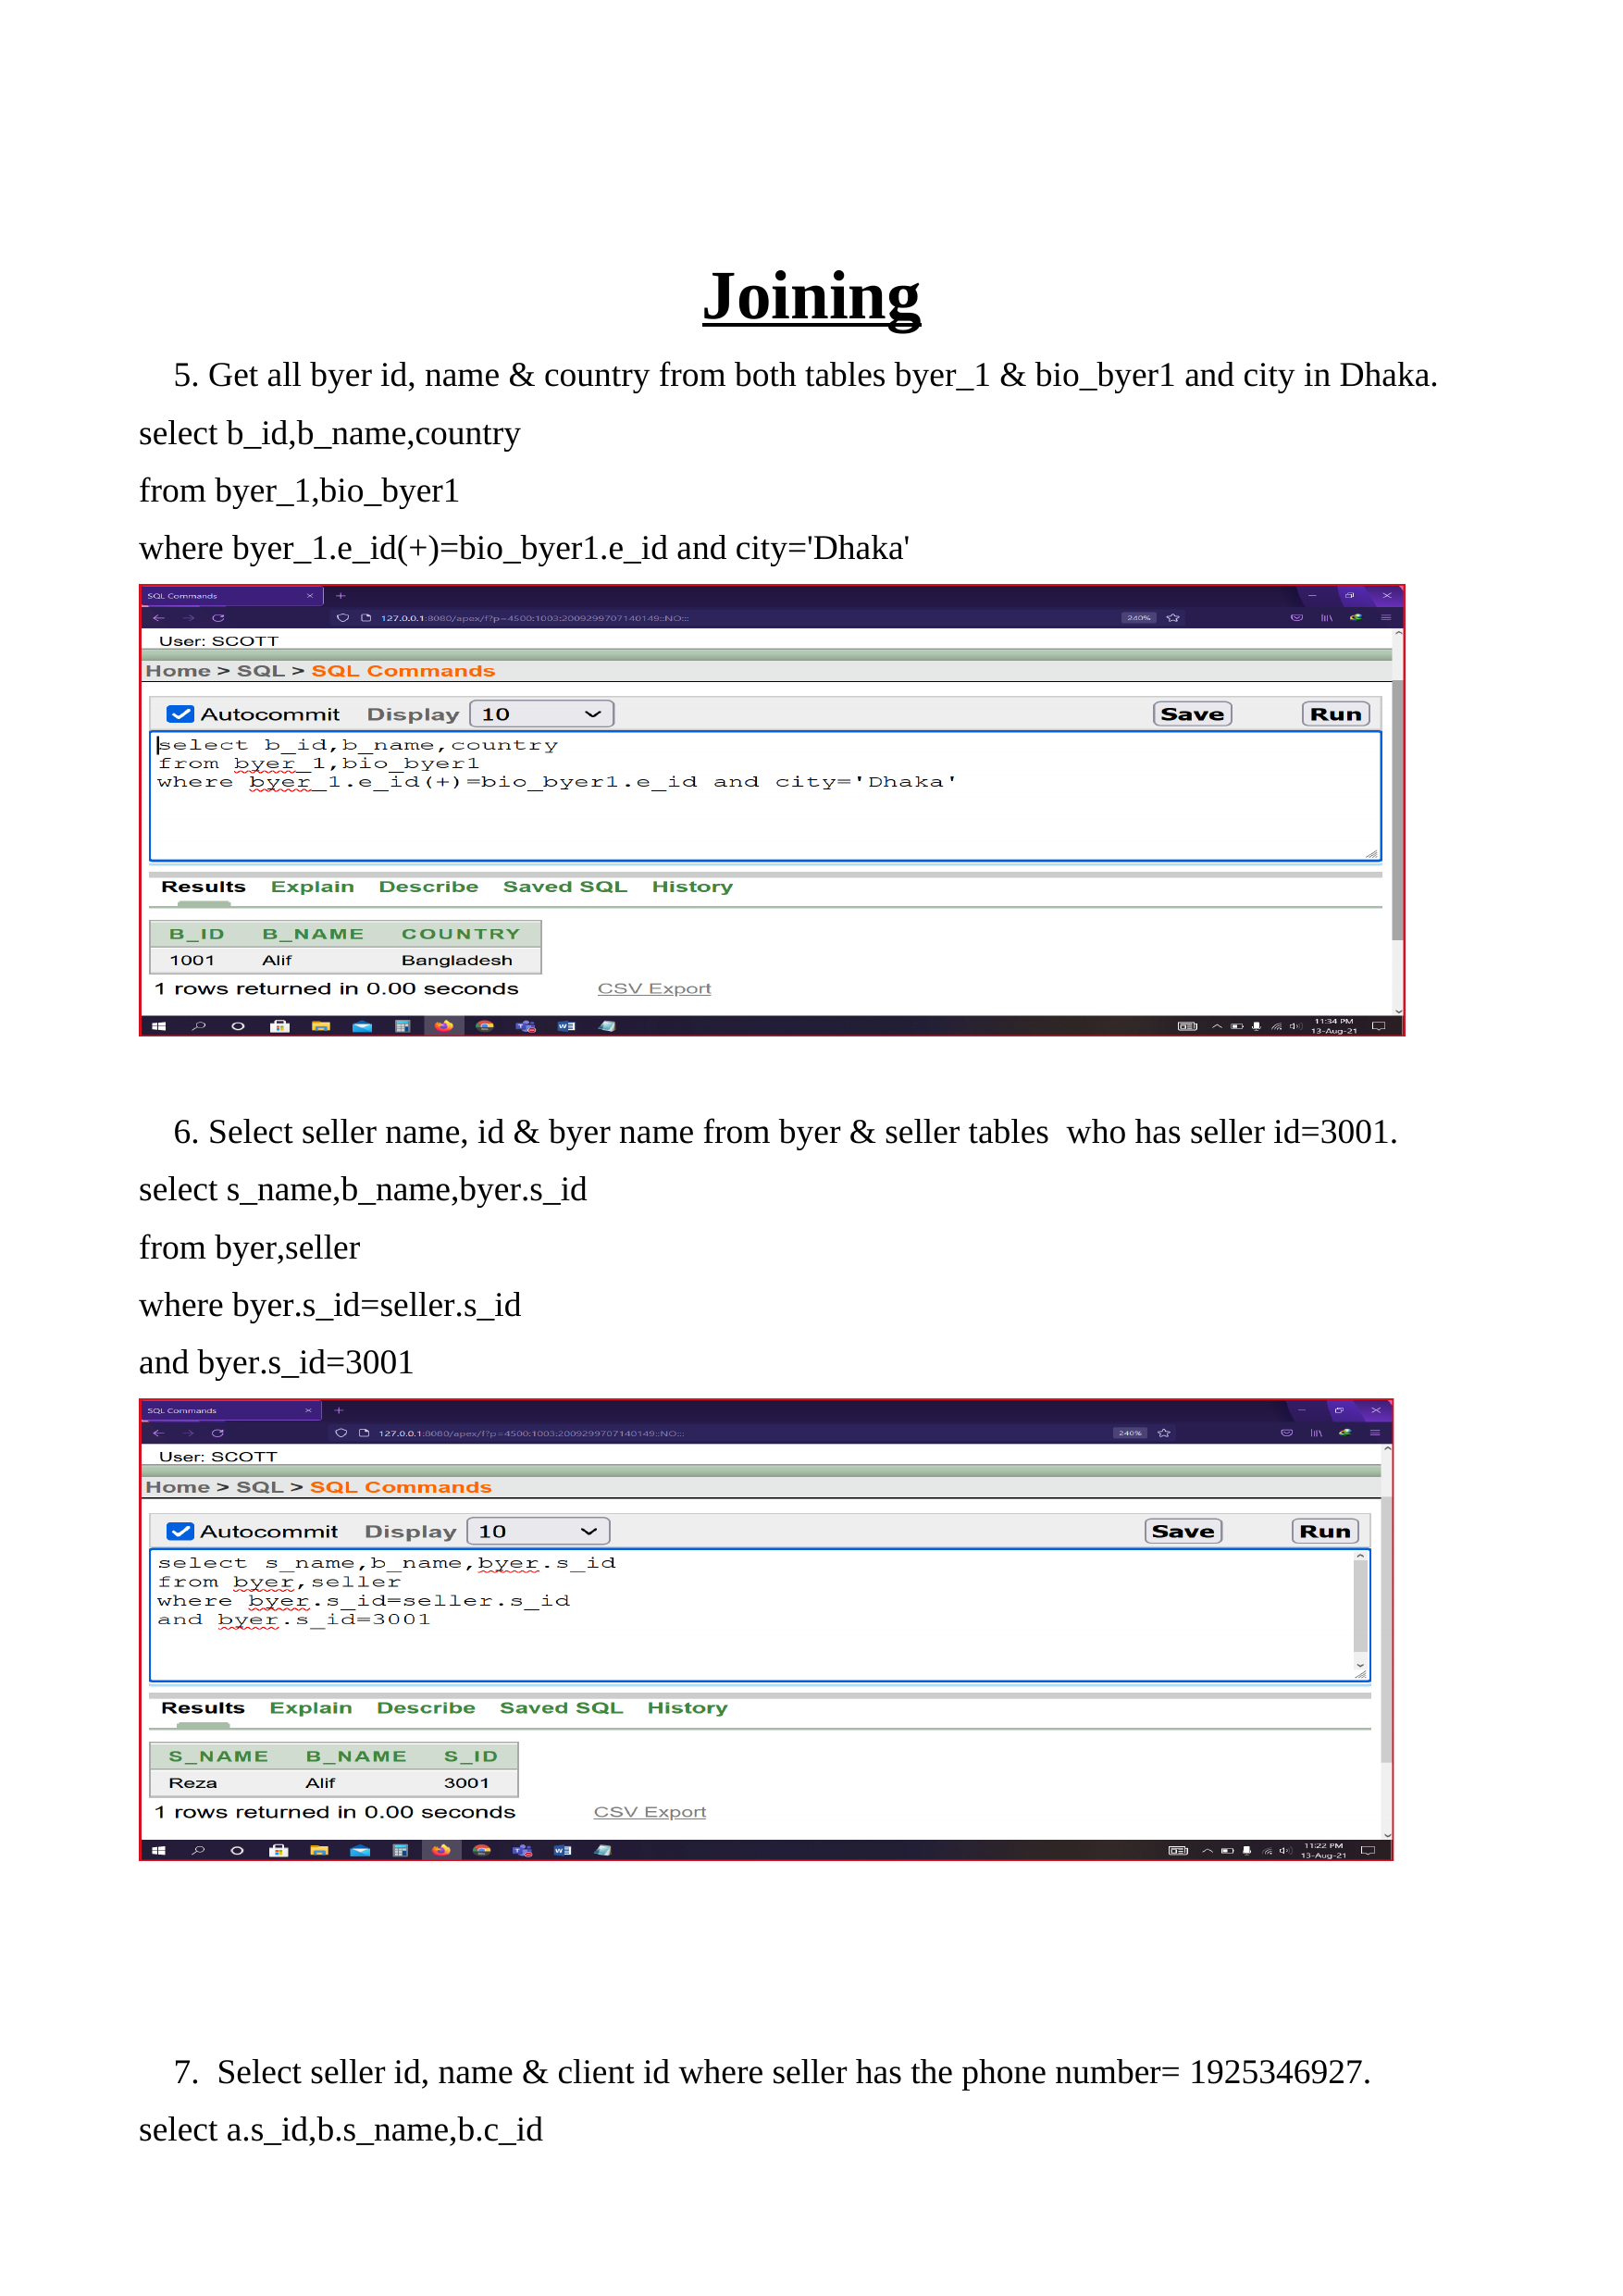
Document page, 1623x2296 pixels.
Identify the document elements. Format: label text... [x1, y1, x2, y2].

list Get all byer id, name & country from both tables byer_1 & bio_byer1 and city in Dhaka. [173, 354, 1484, 394]
text Joining [139, 254, 1484, 334]
text from byer_1,bio_byer1 [139, 469, 1484, 509]
list Select seller id, name & client id where seller has the phone number= 1925346927. [173, 2051, 1484, 2091]
text where byer_1.e_id(+)=bio_byer1.e_id and city='Dhaka' [139, 527, 1484, 567]
list Select seller name, id & byer name from byer & seller tables who has seller id=3001. [173, 1111, 1484, 1150]
text select s_name,b_name,byer.s_id [139, 1169, 1484, 1209]
text and byer.s_id=3001 [139, 1341, 1484, 1382]
text select a.s_id,b.s_name,b.c_id [139, 2108, 1484, 2149]
picture [139, 584, 1406, 1036]
picture [139, 1398, 1394, 1861]
text where byer.s_id=seller.s_id [139, 1284, 1484, 1323]
text from byer,seller [139, 1226, 1484, 1266]
text select b_id,b_name,country [139, 412, 1484, 452]
